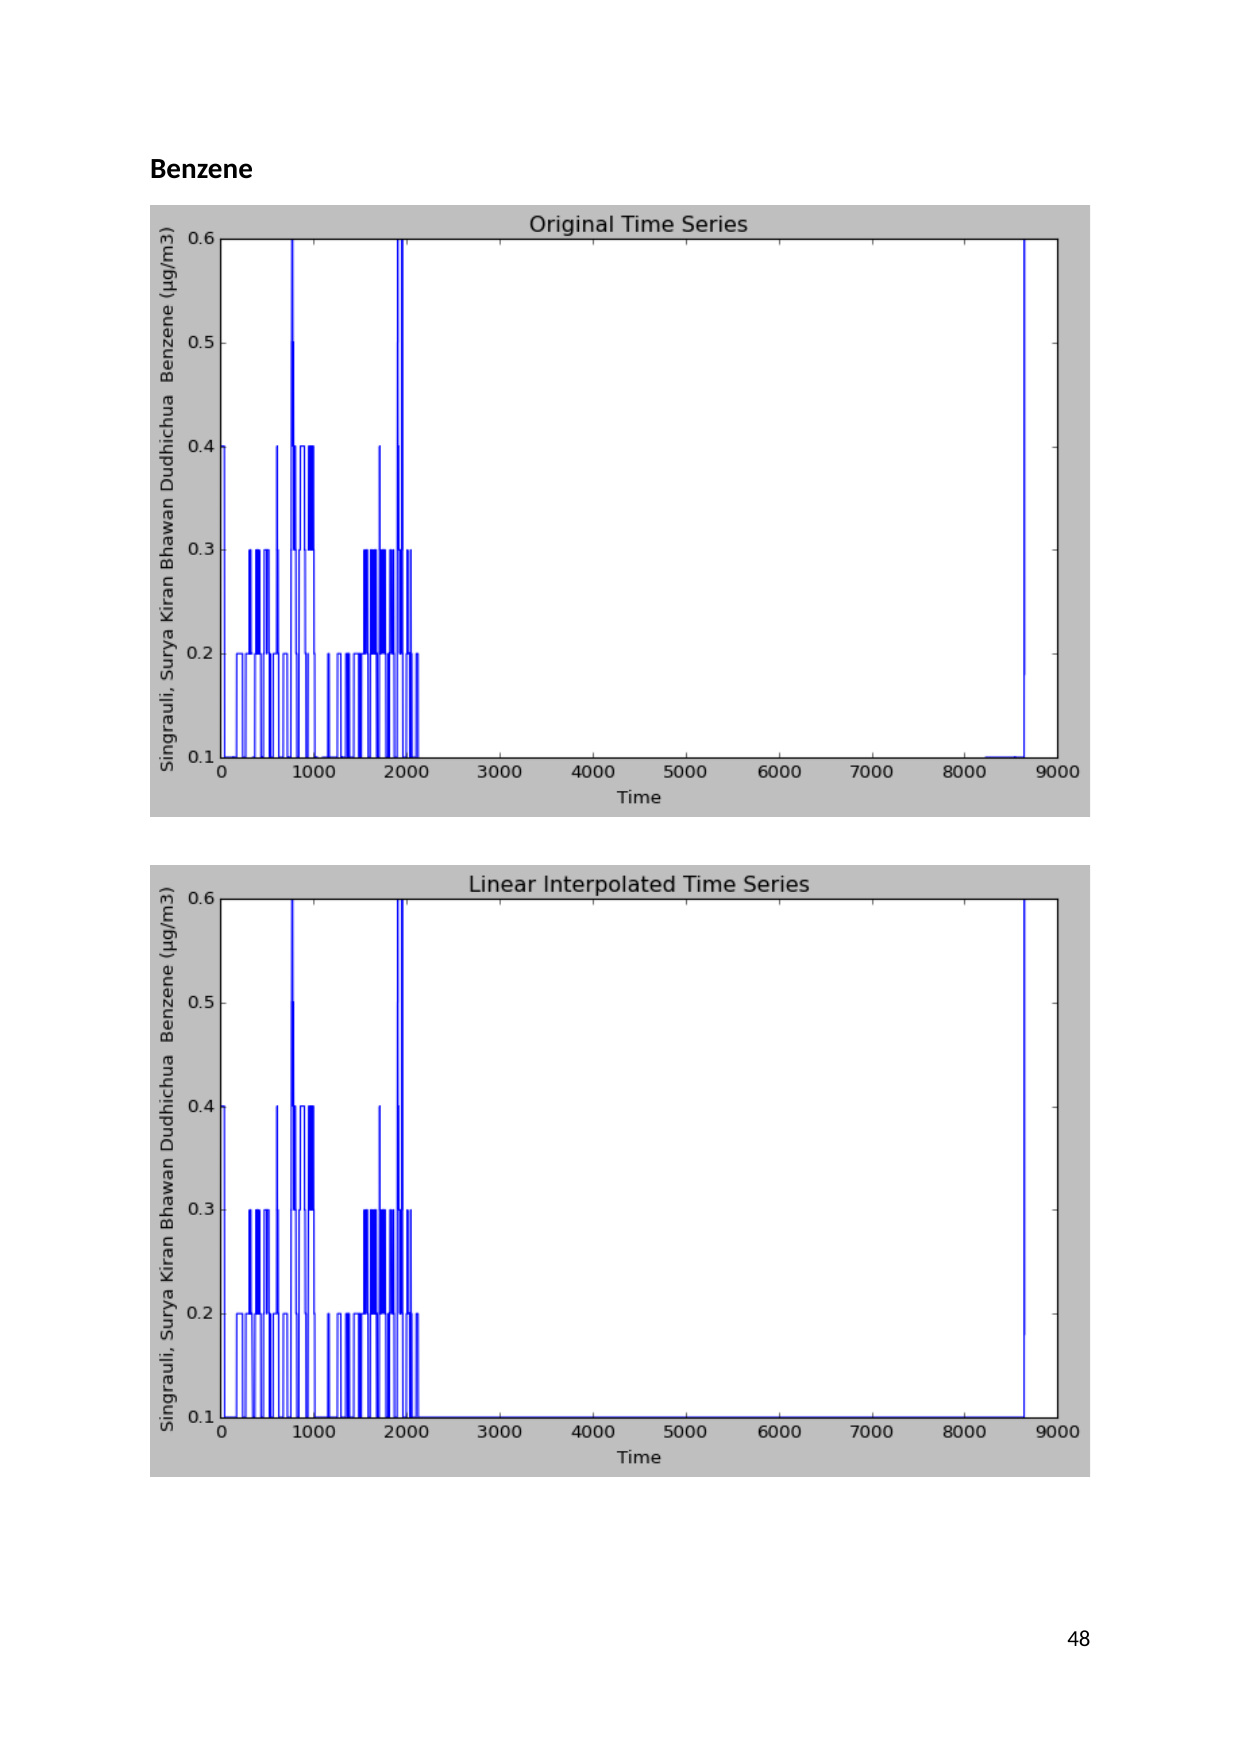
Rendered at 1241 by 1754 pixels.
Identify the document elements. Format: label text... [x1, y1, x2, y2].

picture [150, 865, 1091, 1477]
text Benzene [150, 150, 1090, 186]
picture [150, 205, 1091, 817]
